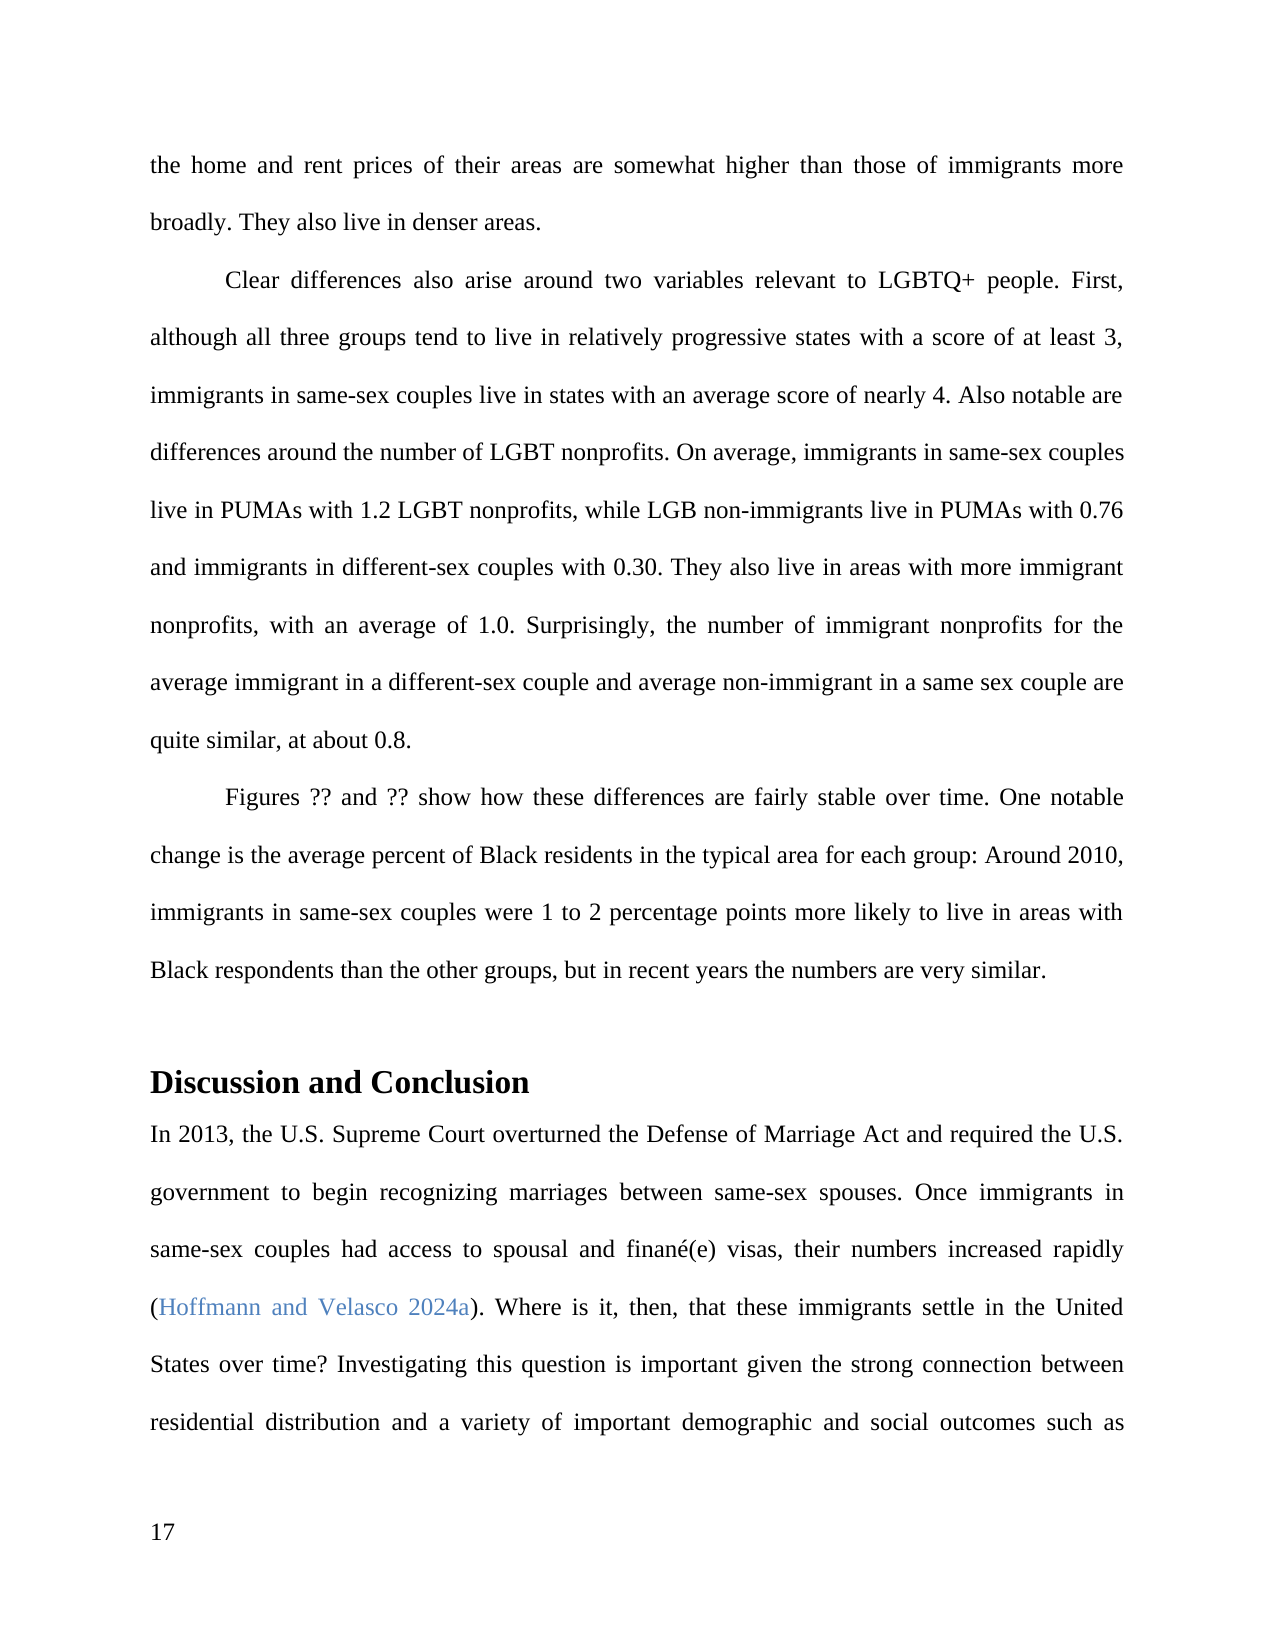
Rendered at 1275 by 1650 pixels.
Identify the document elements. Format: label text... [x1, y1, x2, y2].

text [150, 1119, 1125, 1436]
text Figures ?? and ?? show how these differences are fairly stable over time. One notable change is the average percent of Black residents in the typical area for each group: Around 2010, immigrants in same-sex couples were 1 to 2 percentage points more likely to live in areas with Black respondents than the other groups, but in recent years the numbers are very similar. [150, 782, 1125, 984]
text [150, 150, 1125, 236]
subtitle Discussion and Conclusion [150, 1062, 1125, 1101]
text Clear differences also arise around two variables relevant to LGBTQ+ people. First, although all three groups tend to live in relatively progressive states with a score of at least 3, immigrants in same-sex couples live in states with an average score of nearly 4. Also notable are differences around the number of LGBT nonprofits. On average, immigrants in same-sex couples live in PUMAs with 1.2 LGBT nonprofits, while LGB non-immigrants live in PUMAs with 0.76 and immigrants in different-sex couples with 0.30. They also live in areas with more immigrant nonprofits, with an average of 1.0. Surprisingly, the number of immigrant nonprofits for the average immigrant in a different-sex couple and average non-immigrant in a same sex couple are quite similar, at about 0.8. [150, 265, 1125, 754]
